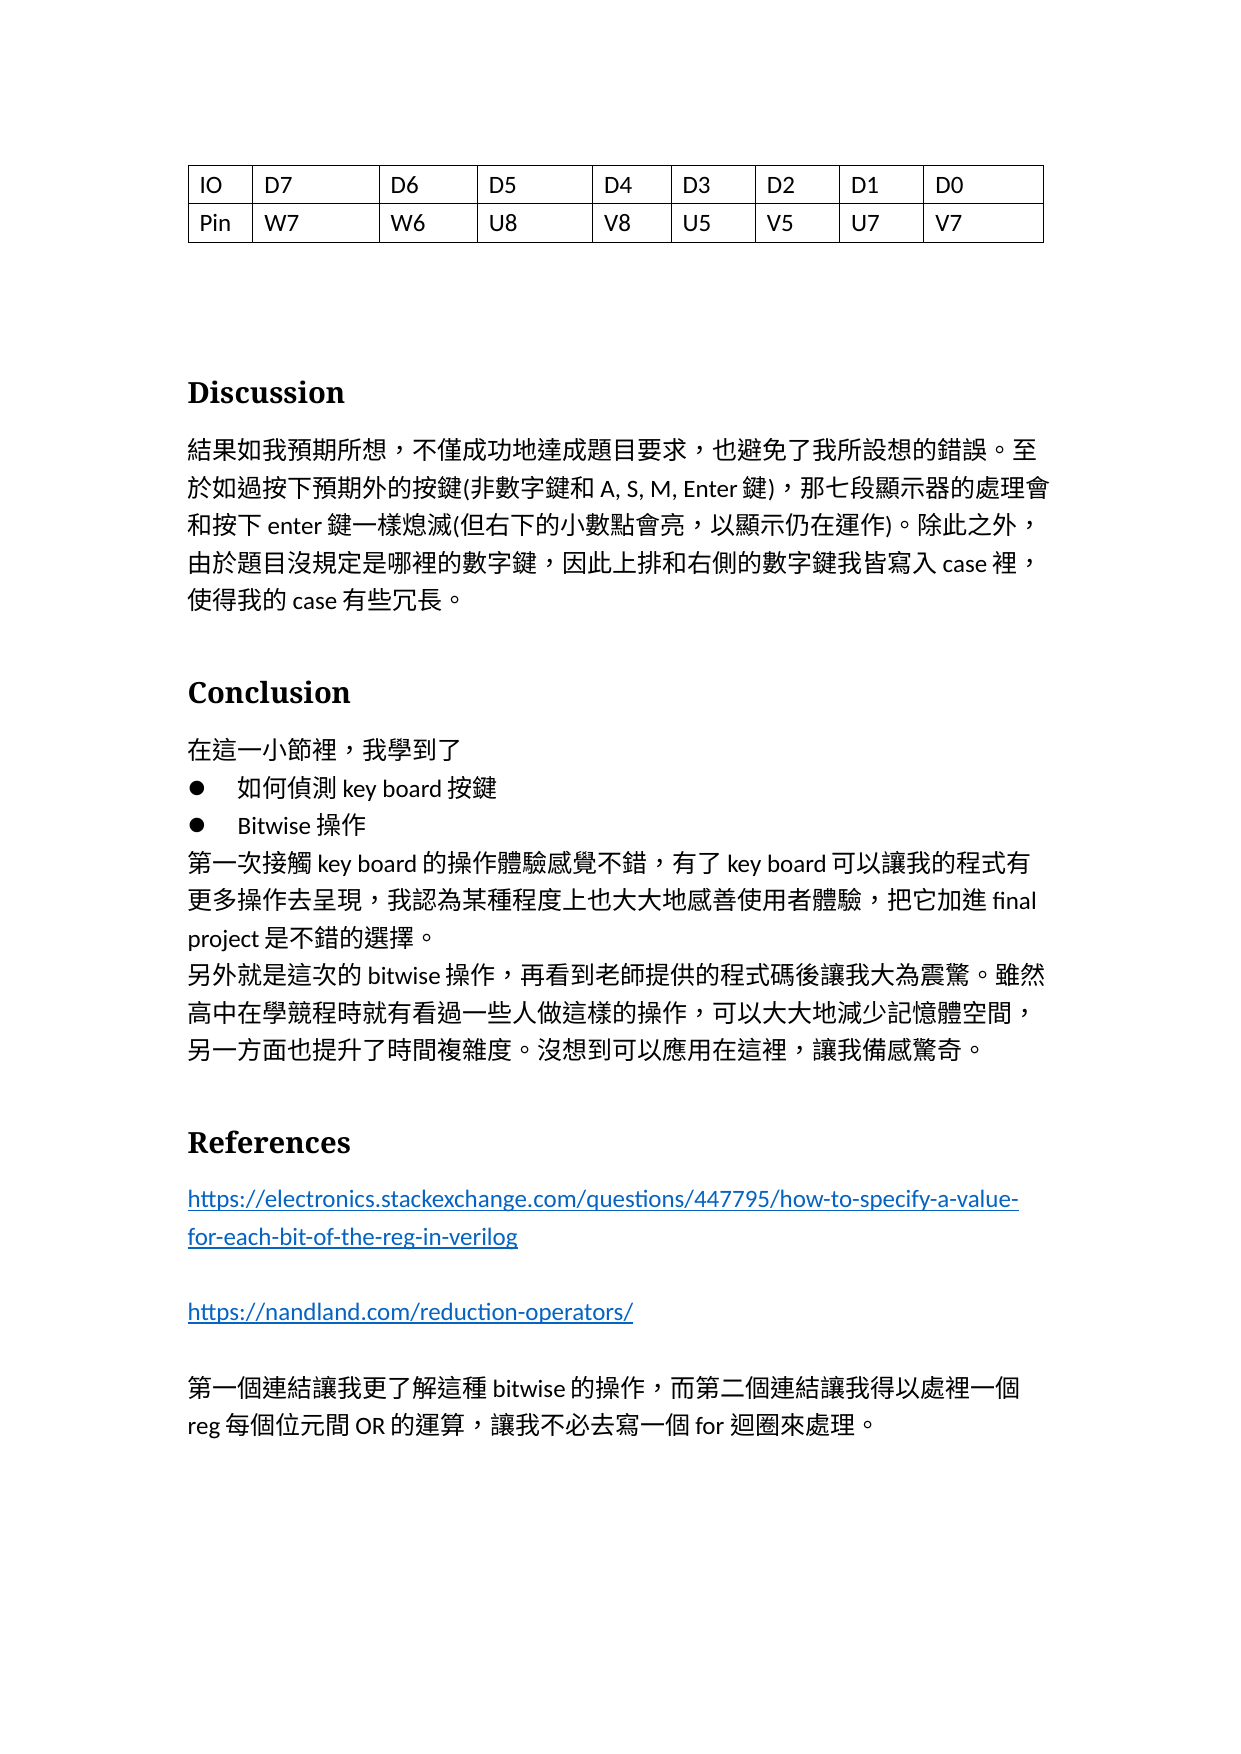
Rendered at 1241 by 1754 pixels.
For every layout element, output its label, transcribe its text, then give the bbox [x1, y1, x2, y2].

text Conclusion [187, 655, 1053, 730]
table_cell W6 [380, 204, 477, 242]
text 第一個連結讓我更了解這種bitwise的操作，而第二個連結讓我得以處裡一個reg每個位元間OR的運算，讓我不必去寫一個for 迴圈來處理。 [187, 1368, 1053, 1443]
text 在這一小節裡，我學到了 [187, 730, 1053, 768]
text 結果如我預期所想，不僅成功地達成題目要求，也避免了我所設想的錯誤。至於如過按下預期外的按鍵(非數字鍵和A, S, M, Enter鍵)，那七段顯示器的處理會和按下enter鍵一樣熄滅(但右下的小數點會亮，以顯示仍在運作)。除此之外，由於題目沒規定是哪裡的數字鍵，因此上排和右側的數字鍵我皆寫入case裡，使得我的case有些冗長。 [187, 430, 1053, 618]
text References [187, 1105, 1053, 1180]
table_cell U8 [478, 204, 592, 242]
text 另外就是這次的bitwise操作，再看到老師提供的程式碼後讓我大為震驚。雖然高中在學競程時就有看過一些人做這樣的操作，可以大大地減少記憶體空間，另一方面也提升了時間複雜度。沒想到可以應用在這裡，讓我備感驚奇。 [187, 955, 1053, 1068]
table_cell U7 [840, 204, 923, 242]
table_cell IO [189, 166, 252, 203]
table_cell D6 [380, 166, 477, 203]
table_cell D7 [253, 166, 379, 203]
text https://nandland.com/reduction-operators/ [187, 1293, 1053, 1330]
table_cell D0 [924, 166, 1043, 203]
table_cell V8 [593, 204, 671, 242]
text Discussion [187, 355, 1053, 430]
table_cell D1 [840, 166, 923, 203]
table_cell D2 [756, 166, 839, 203]
list Bitwise操作 [187, 805, 1053, 843]
list 如何偵測key board按鍵 [187, 768, 1053, 805]
text 第一次接觸key board的操作體驗感覺不錯，有了key board可以讓我的程式有更多操作去呈現，我認為某種程度上也大大地感善使用者體驗，把它加進final project是不錯的選擇。 [187, 843, 1053, 955]
text https://electronics.stackexchange.com/questions/447795/how-to-specify-a-value-for-each-bit-of-the-reg-in-verilog [187, 1180, 1053, 1255]
table_cell Pin [189, 204, 252, 242]
table_cell D5 [478, 166, 592, 203]
table_cell D3 [672, 166, 755, 203]
table_cell D4 [593, 166, 671, 203]
table_cell U5 [672, 204, 755, 242]
table_cell V7 [924, 204, 1043, 242]
table_cell W7 [253, 204, 379, 242]
table_cell V5 [756, 204, 839, 242]
